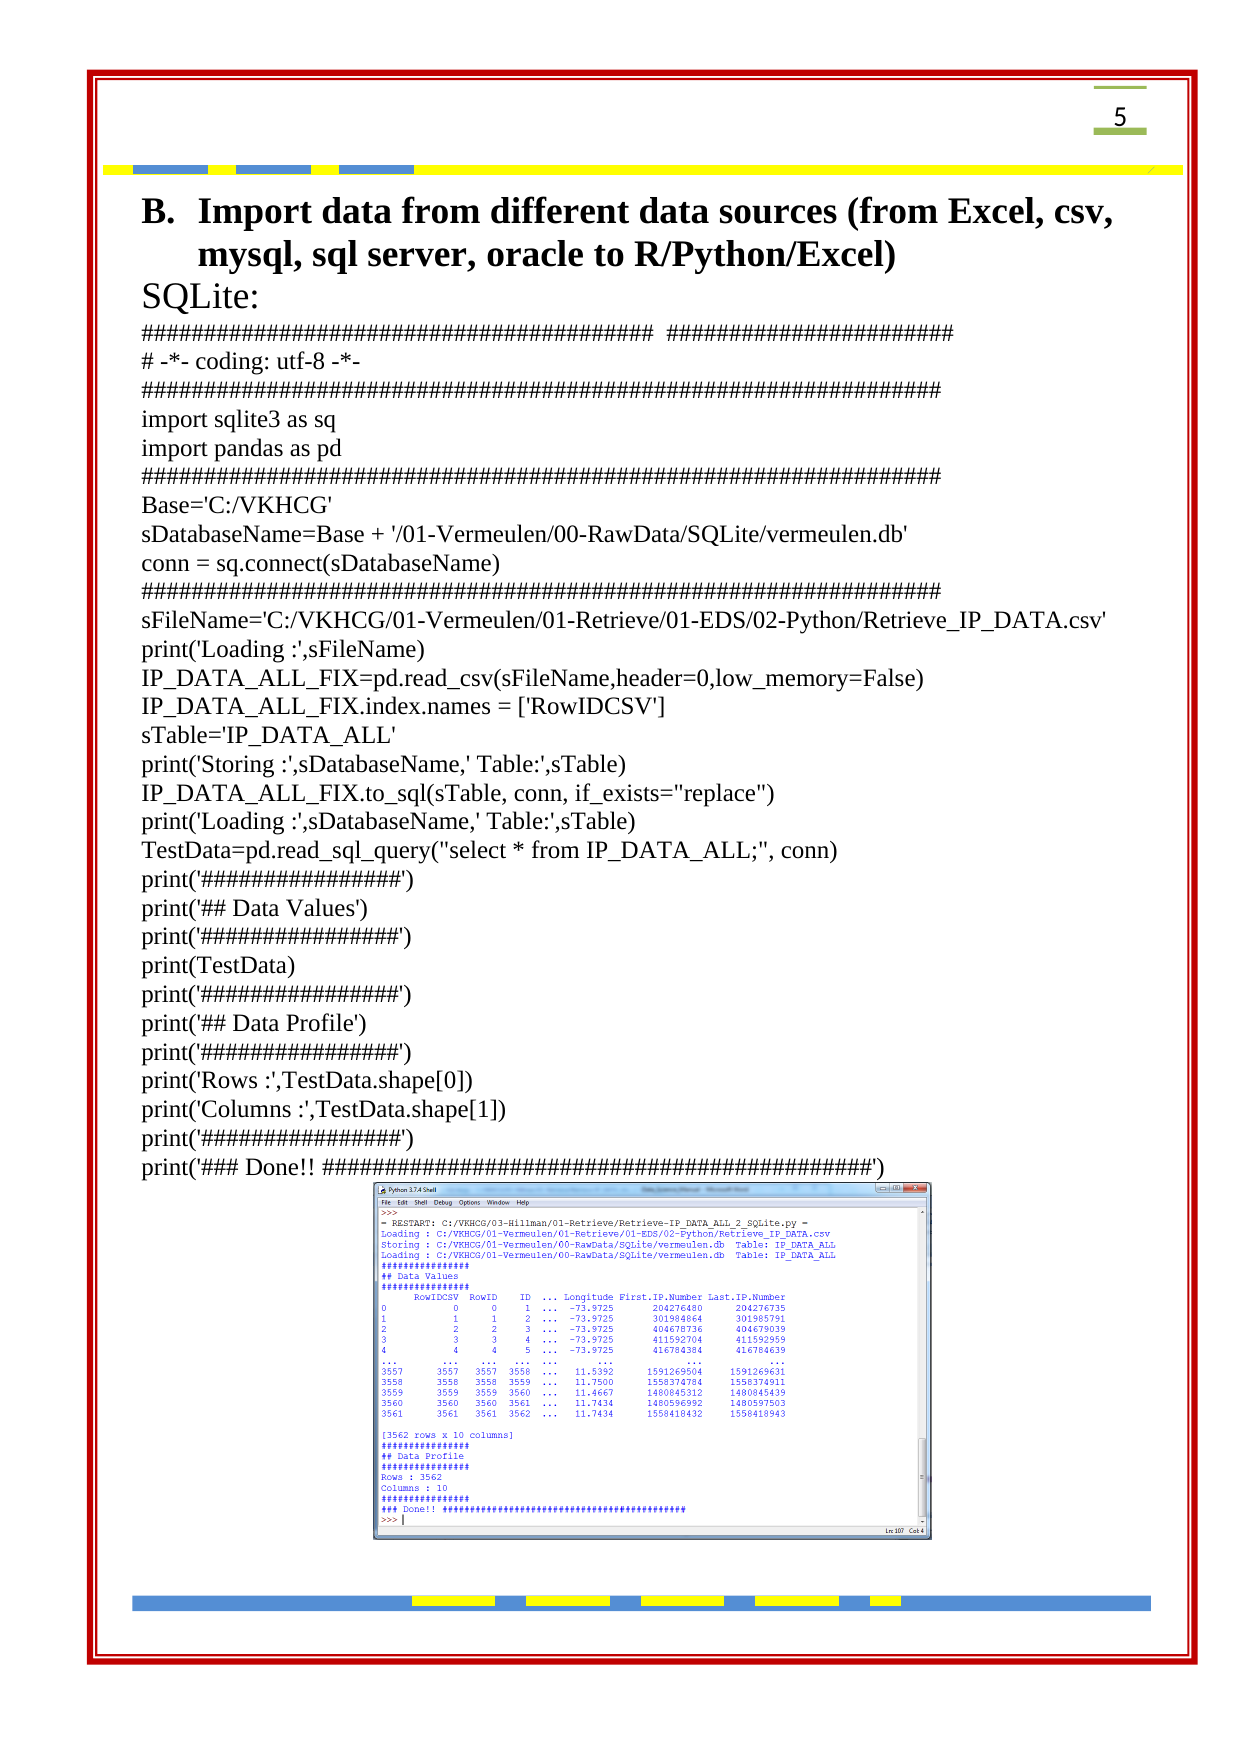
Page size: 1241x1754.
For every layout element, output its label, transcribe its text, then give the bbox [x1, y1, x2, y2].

text # -*- coding: utf-8 -*- ################################################################ [141, 346, 943, 404]
text print('## Data Profile') print('################') [141, 1008, 508, 1065]
subtitle Import data from different data sources (from Excel, csv, mysql, sql server, oracle to R/Python/Excel) [141, 189, 1114, 275]
text 5 [204, 98, 1194, 159]
text print('### Done!! ############################################') [141, 1152, 1194, 1180]
text sTable='IP_DATA_ALL' [141, 720, 1194, 749]
text import sqlite3 as sq import pandas as pd [141, 404, 399, 461]
text print('## Data Values') print('################') [141, 893, 508, 950]
text ######################################### ####################### [141, 318, 1194, 346]
text print('Storing :',sDatabaseName,' Table:',sTable) IP_DATA_ALL_FIX.to_sql(sTable, conn, if_exists="replace") print('Loading :',sDatabaseName,' Table:',sTable) TestData=pd.read_sql_query("select * from IP_DATA_ALL;", conn) print('################') [141, 749, 839, 893]
picture [373, 1182, 932, 1540]
text sDatabaseName=Base + '/01-Vermeulen/00-RawData/SQLite/vermeulen.db' conn = sq.connect(sDatabaseName) ################################################################ [141, 519, 943, 605]
text sFileName='C:/VKHCG/01-Vermeulen/01-Retrieve/01-EDS/02-Python/Retrieve_IP_DATA.csv' print('Loading :',sFileName) IP_DATA_ALL_FIX=pd.read_csv(sFileName,header=0,low_memory=False) IP_DATA_ALL_FIX.index.names = ['RowIDCSV'] [141, 605, 1194, 720]
text print(TestData) print('################') [141, 950, 508, 1008]
text SQLite: [141, 275, 1194, 317]
text ################################################################ Base='C:/VKHCG' [141, 461, 943, 519]
text print('Rows :',TestData.shape[0]) print('Columns :',TestData.shape[1]) print('################') [141, 1065, 508, 1152]
